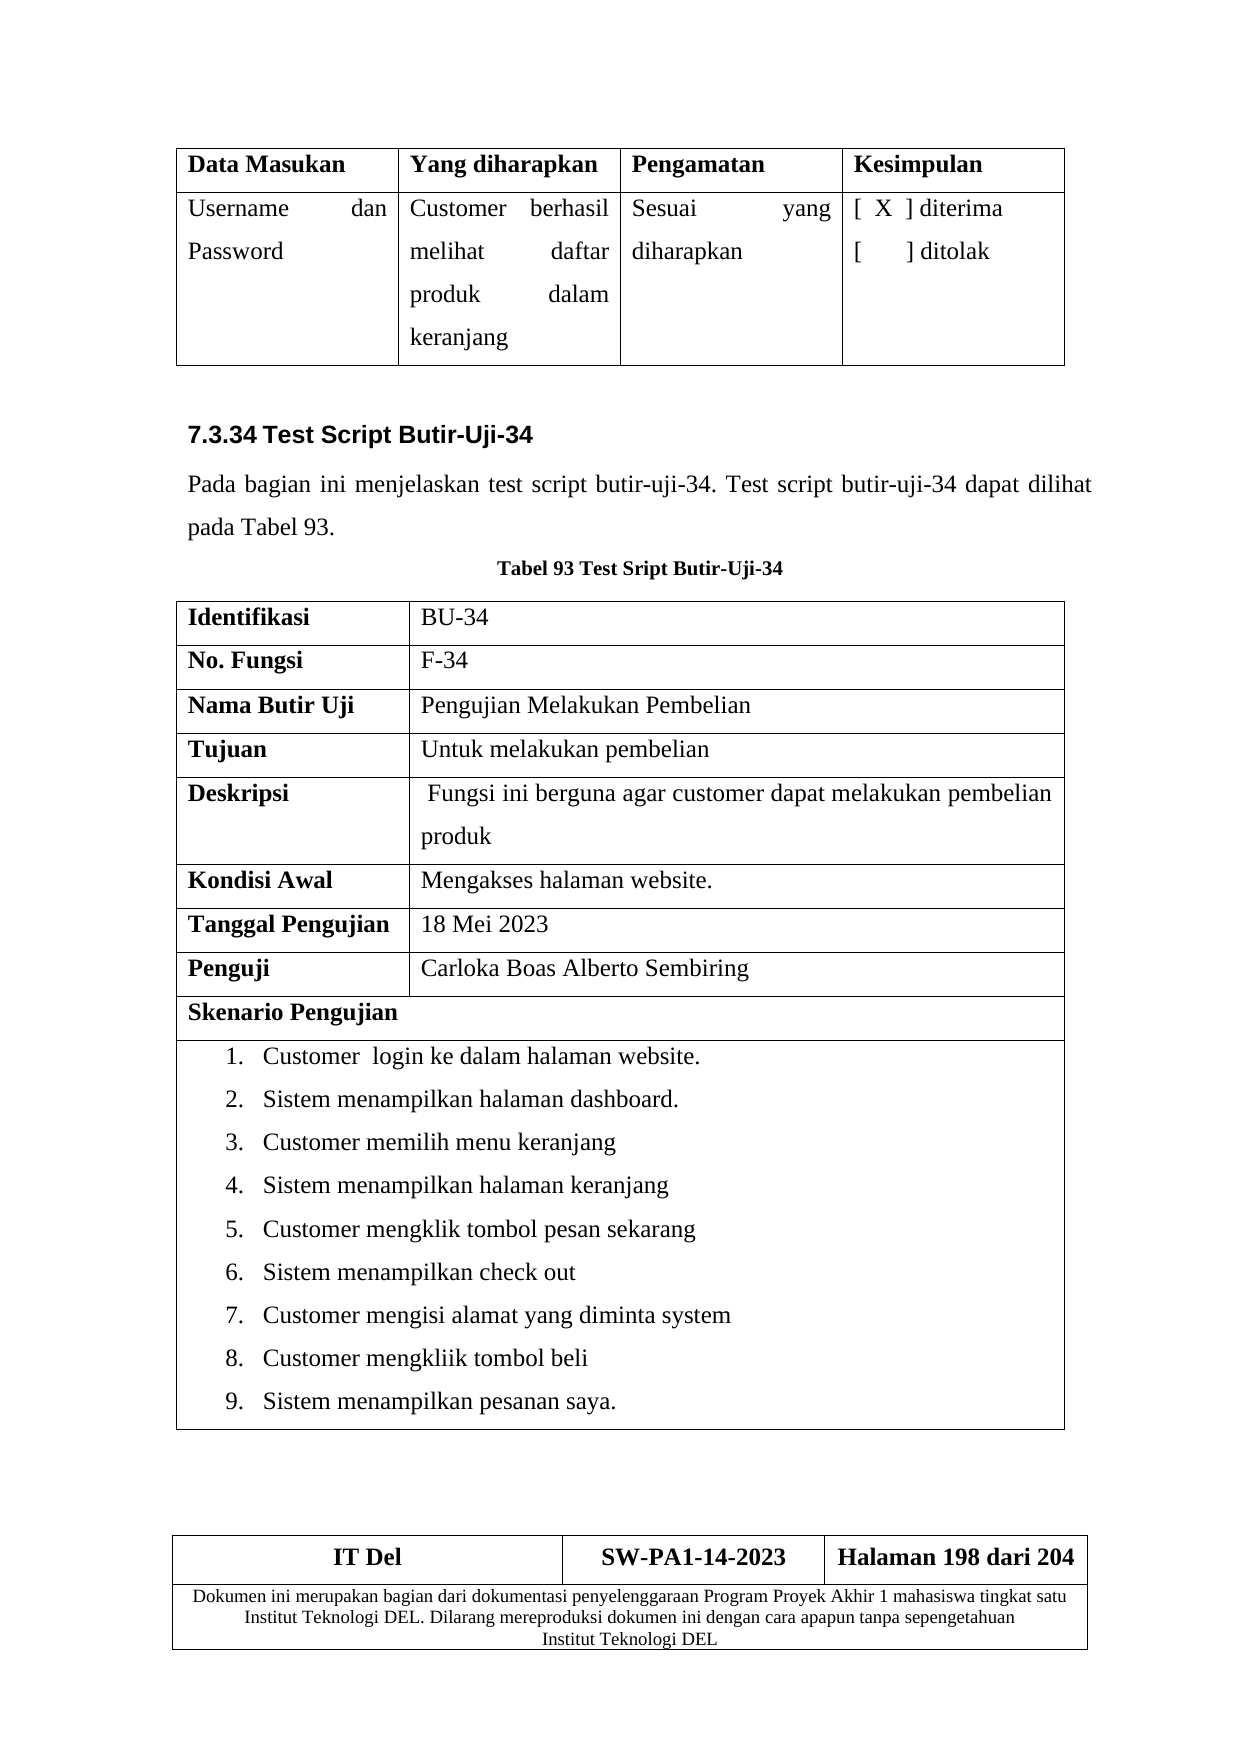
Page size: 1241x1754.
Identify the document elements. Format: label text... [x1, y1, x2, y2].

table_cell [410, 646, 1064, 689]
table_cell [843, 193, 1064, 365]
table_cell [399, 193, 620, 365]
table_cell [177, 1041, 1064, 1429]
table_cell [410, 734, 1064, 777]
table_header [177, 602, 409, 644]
text Pada bagian ini menjelaskan test script butir-uji-34. Test script butir-uji-34 dapat dilihat pada Tabel 93. [187, 469, 1092, 541]
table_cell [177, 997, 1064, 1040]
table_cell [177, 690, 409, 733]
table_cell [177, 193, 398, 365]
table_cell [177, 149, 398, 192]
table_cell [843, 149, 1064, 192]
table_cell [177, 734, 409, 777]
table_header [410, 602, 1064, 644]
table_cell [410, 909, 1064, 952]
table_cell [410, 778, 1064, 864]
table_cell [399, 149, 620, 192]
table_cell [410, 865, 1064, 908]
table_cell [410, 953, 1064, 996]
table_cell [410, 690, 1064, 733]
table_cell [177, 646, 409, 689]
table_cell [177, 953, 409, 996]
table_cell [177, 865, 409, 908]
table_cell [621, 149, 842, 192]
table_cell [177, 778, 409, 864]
subtitle Test Script Butir-Uji-34 [187, 420, 1092, 449]
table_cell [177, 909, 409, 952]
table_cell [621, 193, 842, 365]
text Tabel 93 Test Sript Butir-Uji-34 [187, 556, 1092, 580]
